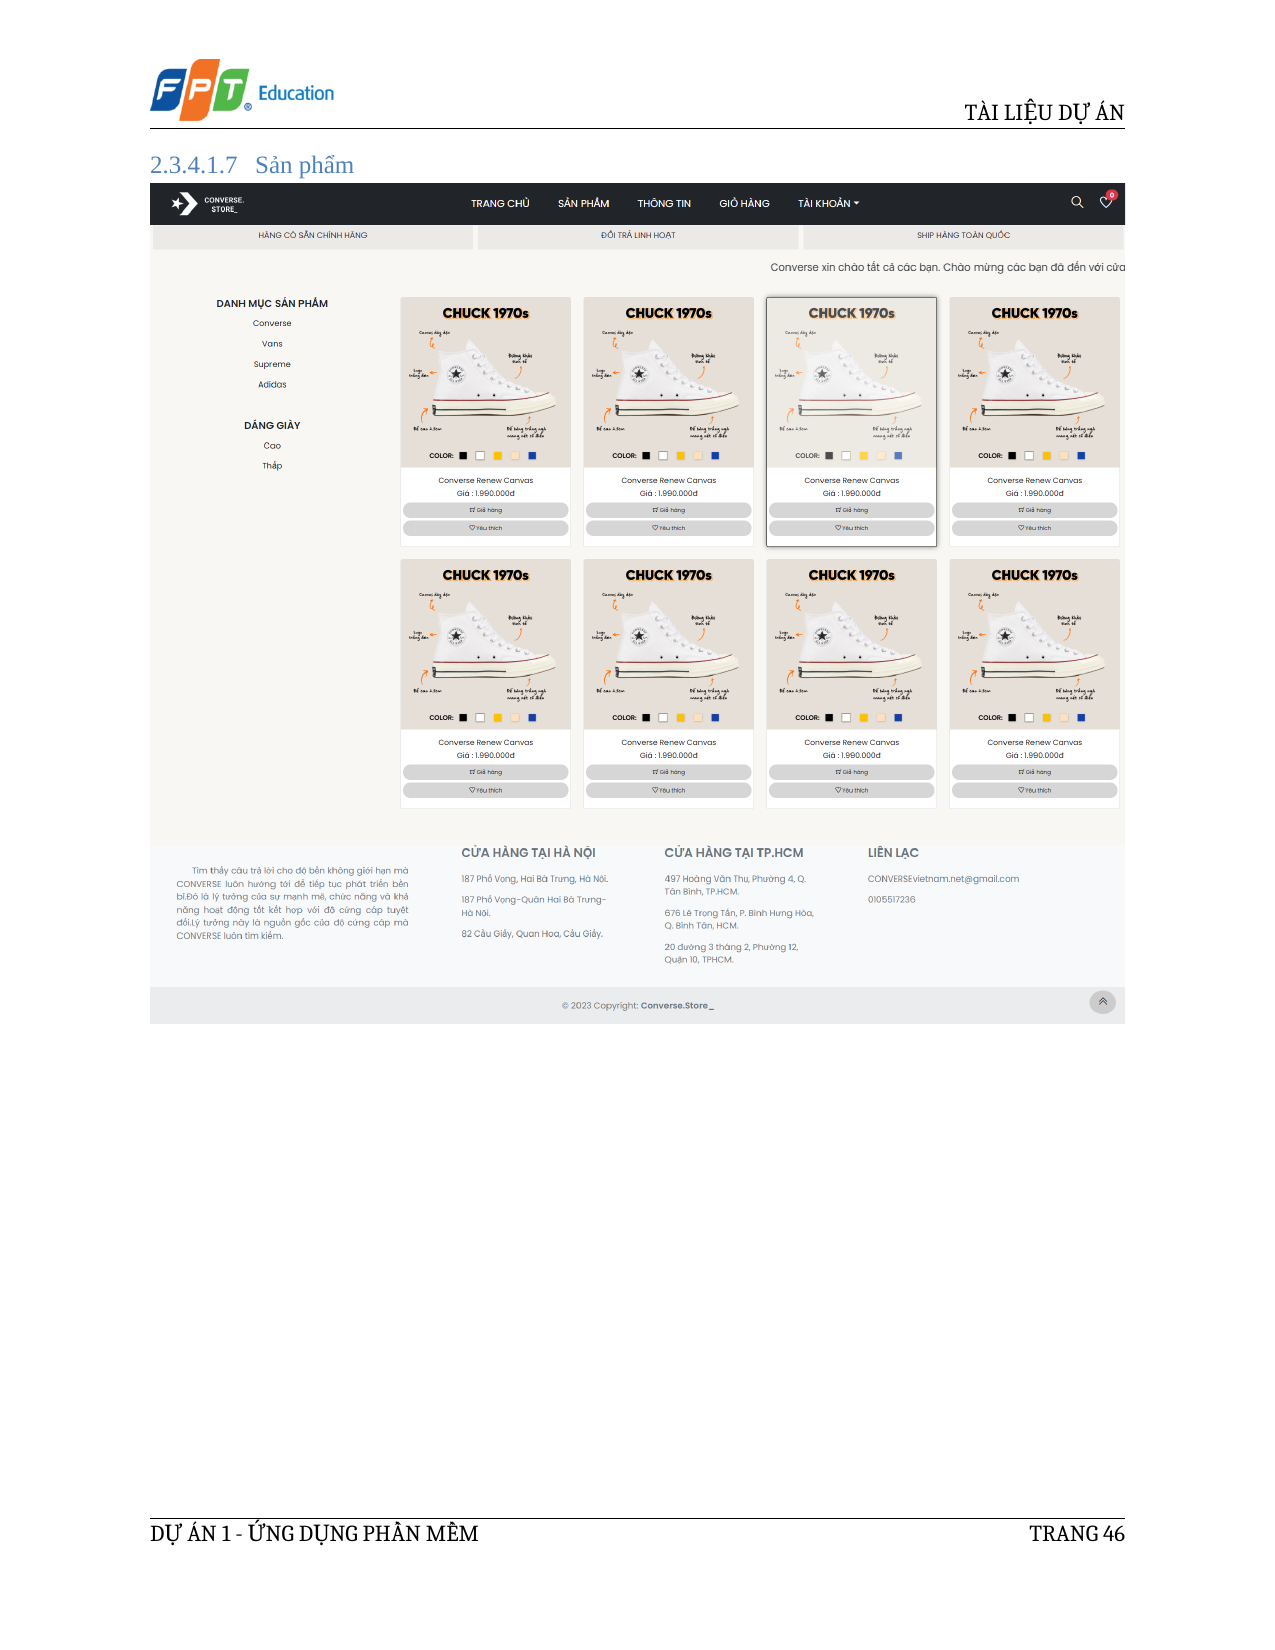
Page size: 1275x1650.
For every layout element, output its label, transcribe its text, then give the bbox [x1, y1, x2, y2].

picture [150, 59, 336, 121]
subtitle Sản phẩm [150, 150, 1125, 179]
picture [150, 183, 1125, 1024]
